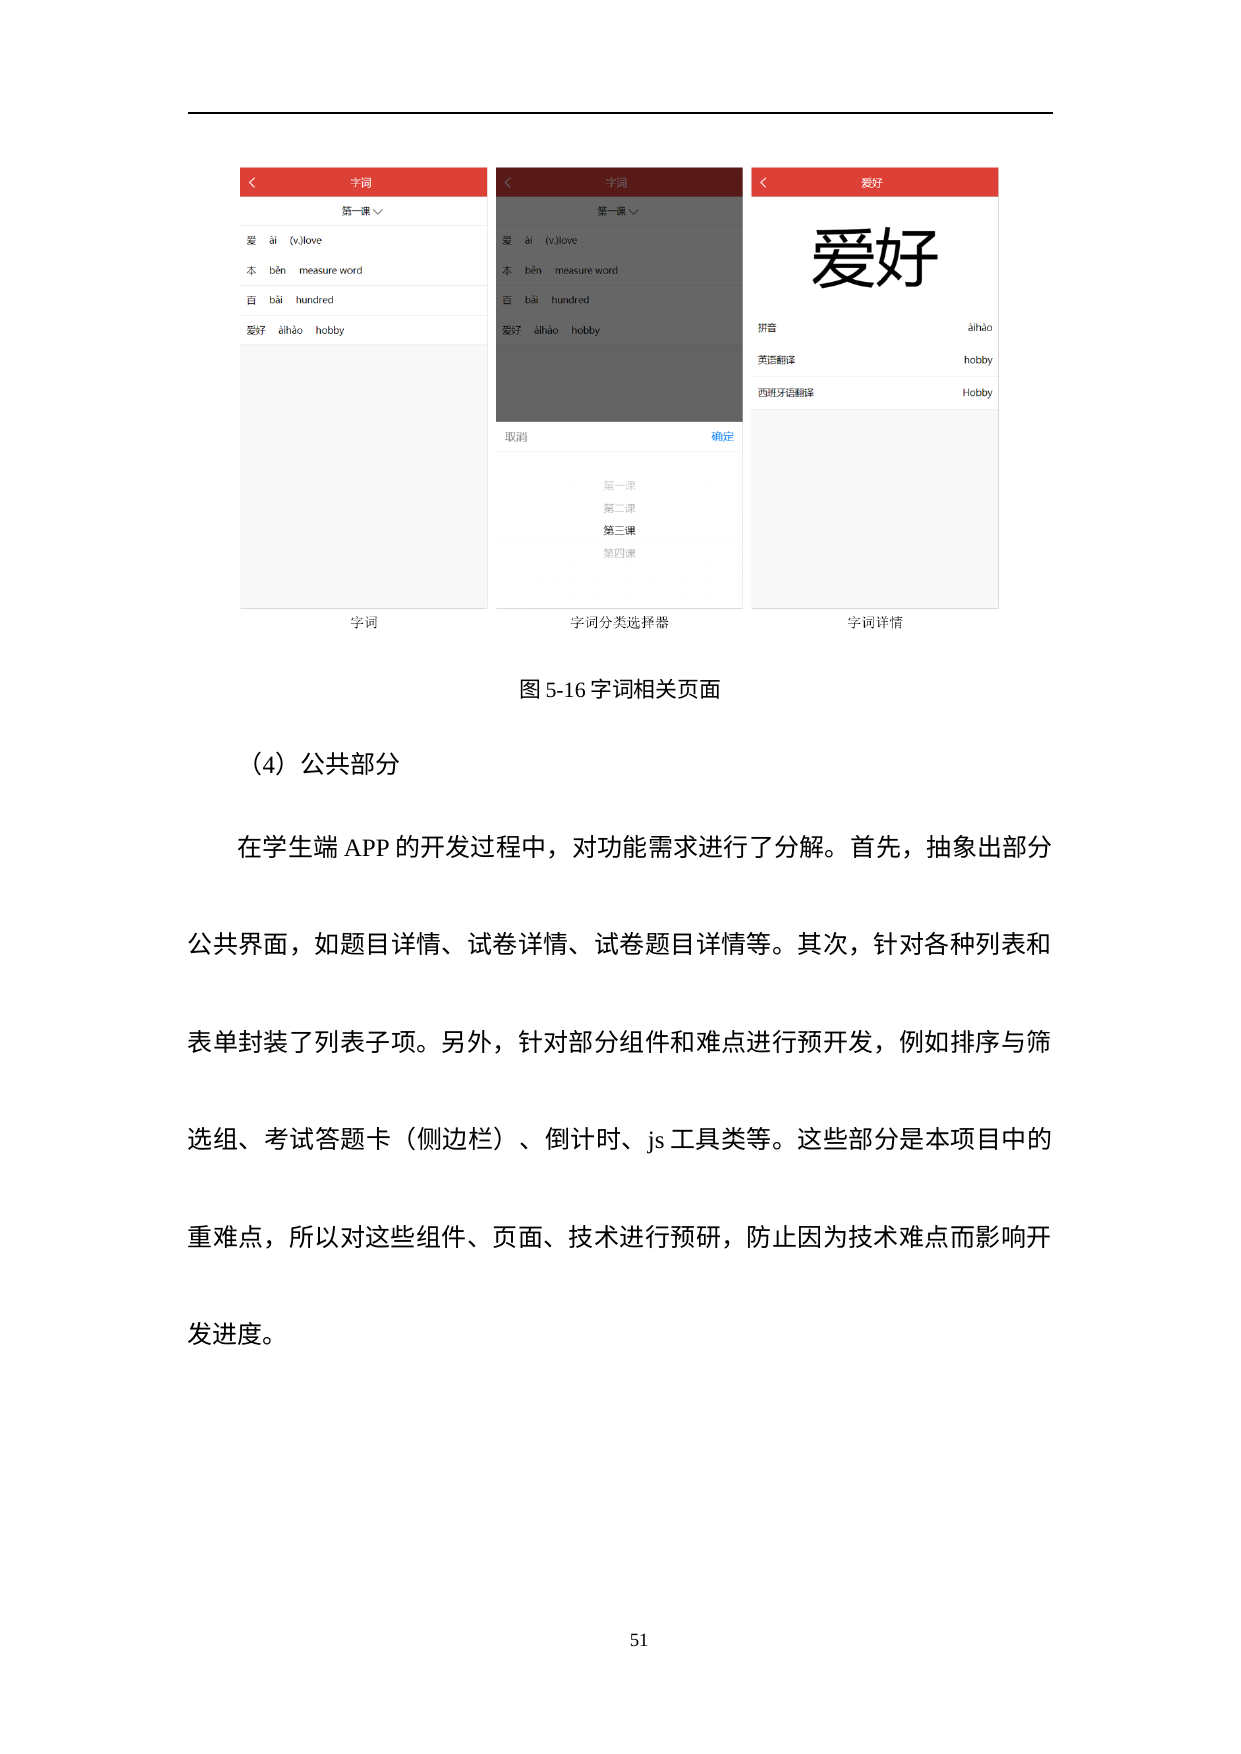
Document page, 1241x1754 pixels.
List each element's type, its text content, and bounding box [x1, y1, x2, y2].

text 在学生端APP的开发过程中，对功能需求进行了分解。首先，抽象出部分公共界面，如题目详情、试卷详情、试卷题目详情等。其次，针对各种列表和表单封装了列表子项。另外，针对部分组件和难点进行预开发，例如排序与筛选组、考试答题卡（侧边栏）、倒计时、js工具类等。这些部分是本项目中的重难点，所以对这些组件、页面、技术进行预研，防止因为技术难点而影响开发进度。 [187, 813, 1053, 1365]
picture [235, 162, 1006, 635]
text （4）公共部分 [187, 730, 1053, 795]
text 图5-16字词相关页面 [187, 672, 1053, 704]
